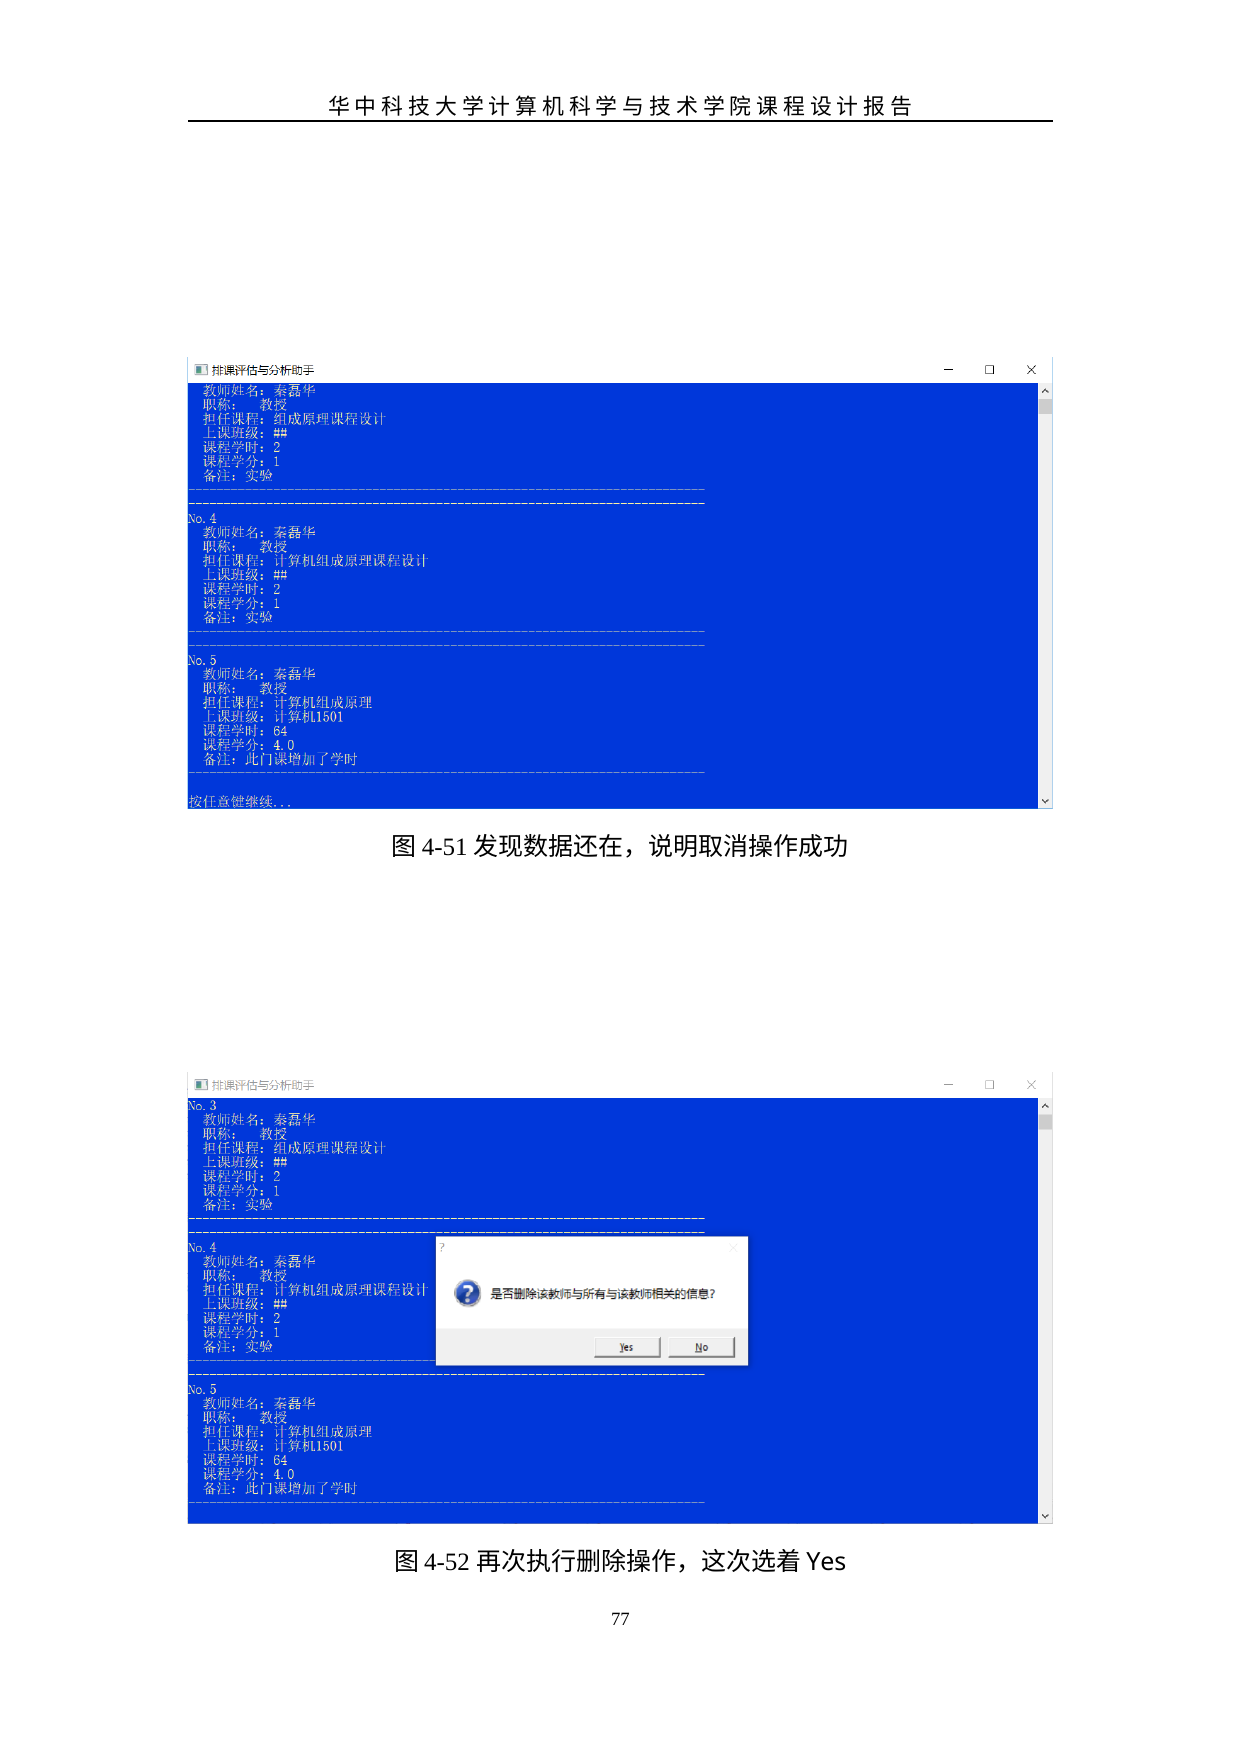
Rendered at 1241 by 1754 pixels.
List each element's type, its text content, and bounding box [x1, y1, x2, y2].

picture [187, 1072, 1053, 1524]
picture [187, 357, 1053, 809]
text 图4-51 发现数据还在，说明取消操作成功 [187, 812, 1053, 877]
text 图4-52 再次执行删除操作，这次选着Yes [187, 1527, 1053, 1592]
